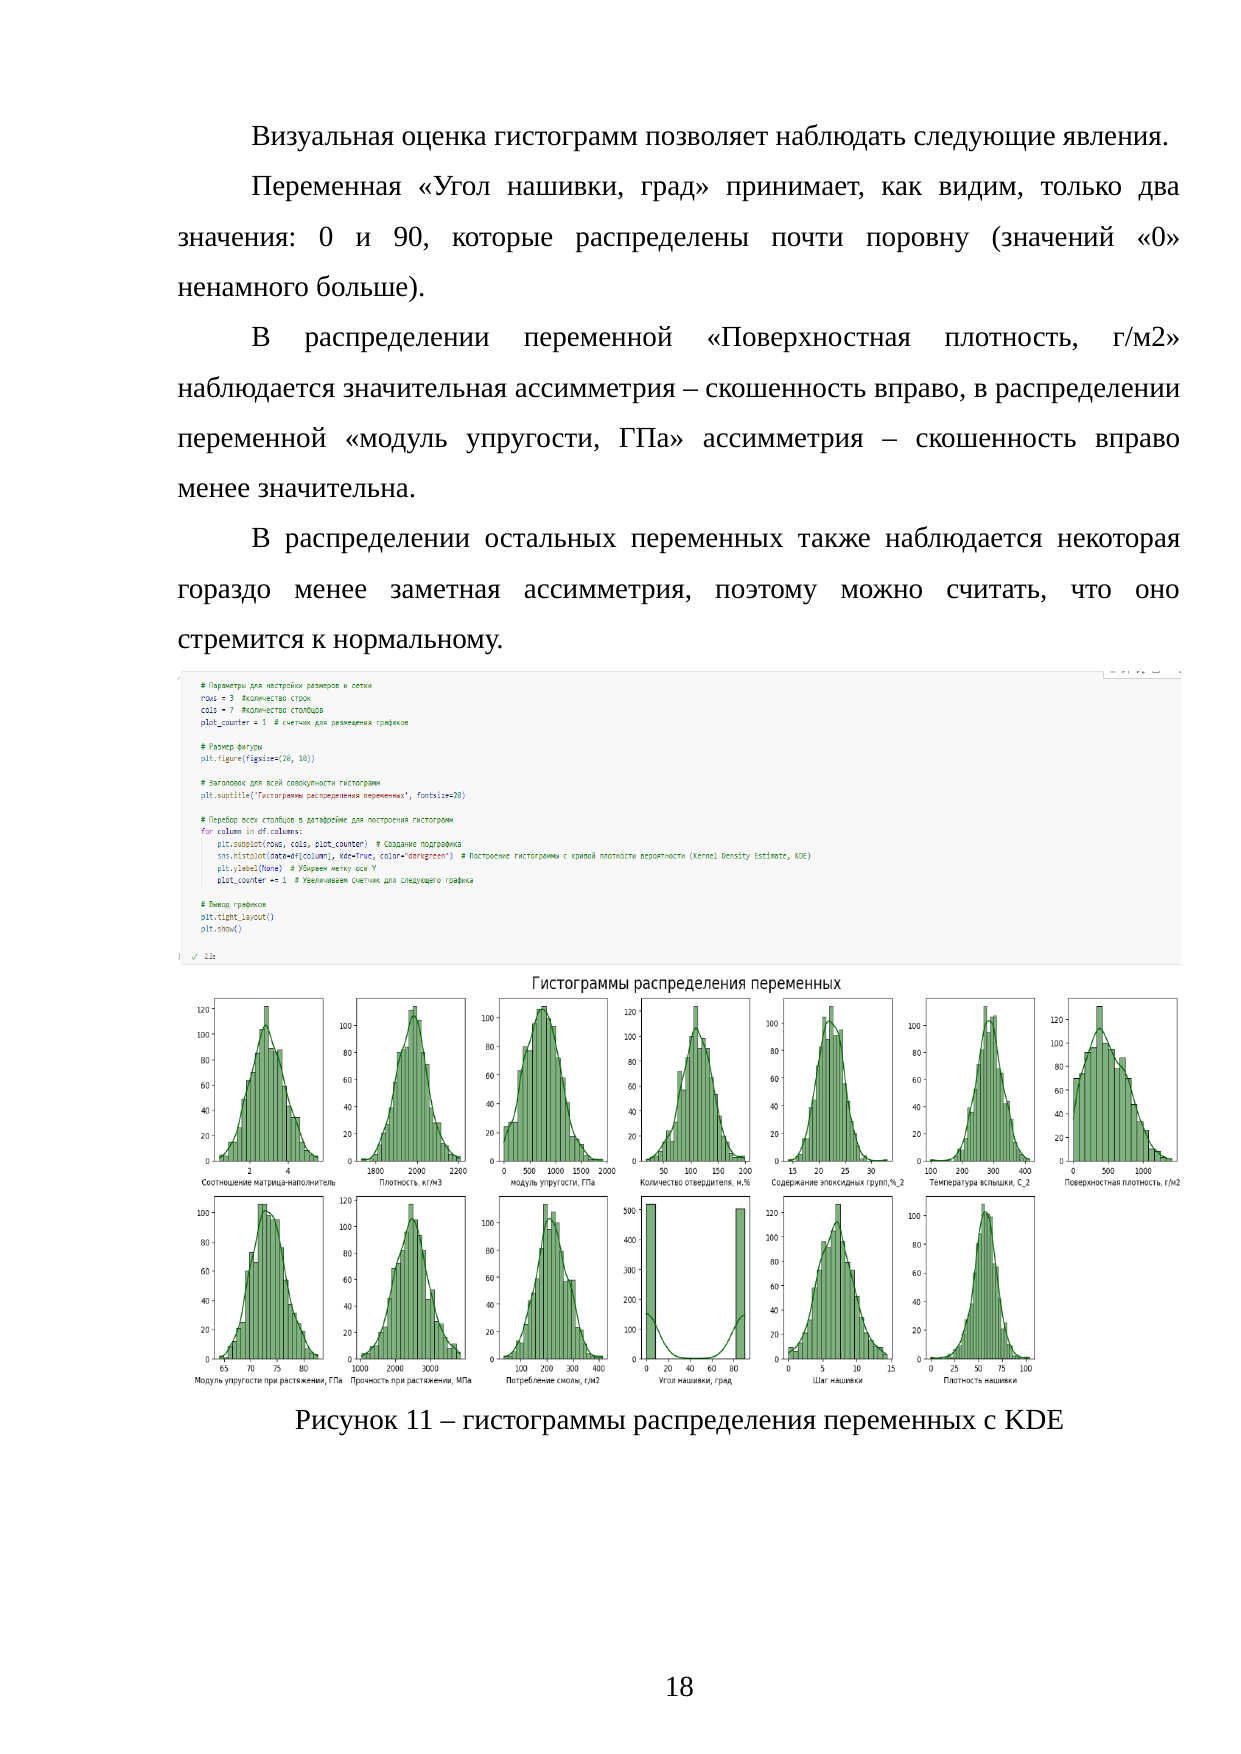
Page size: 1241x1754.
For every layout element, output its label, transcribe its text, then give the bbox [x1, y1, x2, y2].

text В распределении переменной «Поверхностная плотность, г/м2» наблюдается значительная ассимметрия – скошенность вправо, в распределении переменной «модуль упругости, ГПа» ассимметрия – скошенность вправо менее значительна. [177, 319, 1181, 504]
text В распределении остальных переменных также наблюдается некоторая гораздо менее заметная ассимметрия, поэтому можно считать, что оно стремится к нормальному. [177, 521, 1181, 655]
text Переменная «Угол нашивки, град» принимает, как видим, только два значения: 0 и 90, которые распределены почти поровну (значений «0» ненамного больше). [177, 168, 1181, 303]
picture [177, 671, 1182, 1388]
text Рисунок 11 – гистограммы распределения переменных с KDE [177, 1402, 1181, 1435]
text Визуальная оценка гистограмм позволяет наблюдать следующие явления. [177, 118, 1181, 152]
